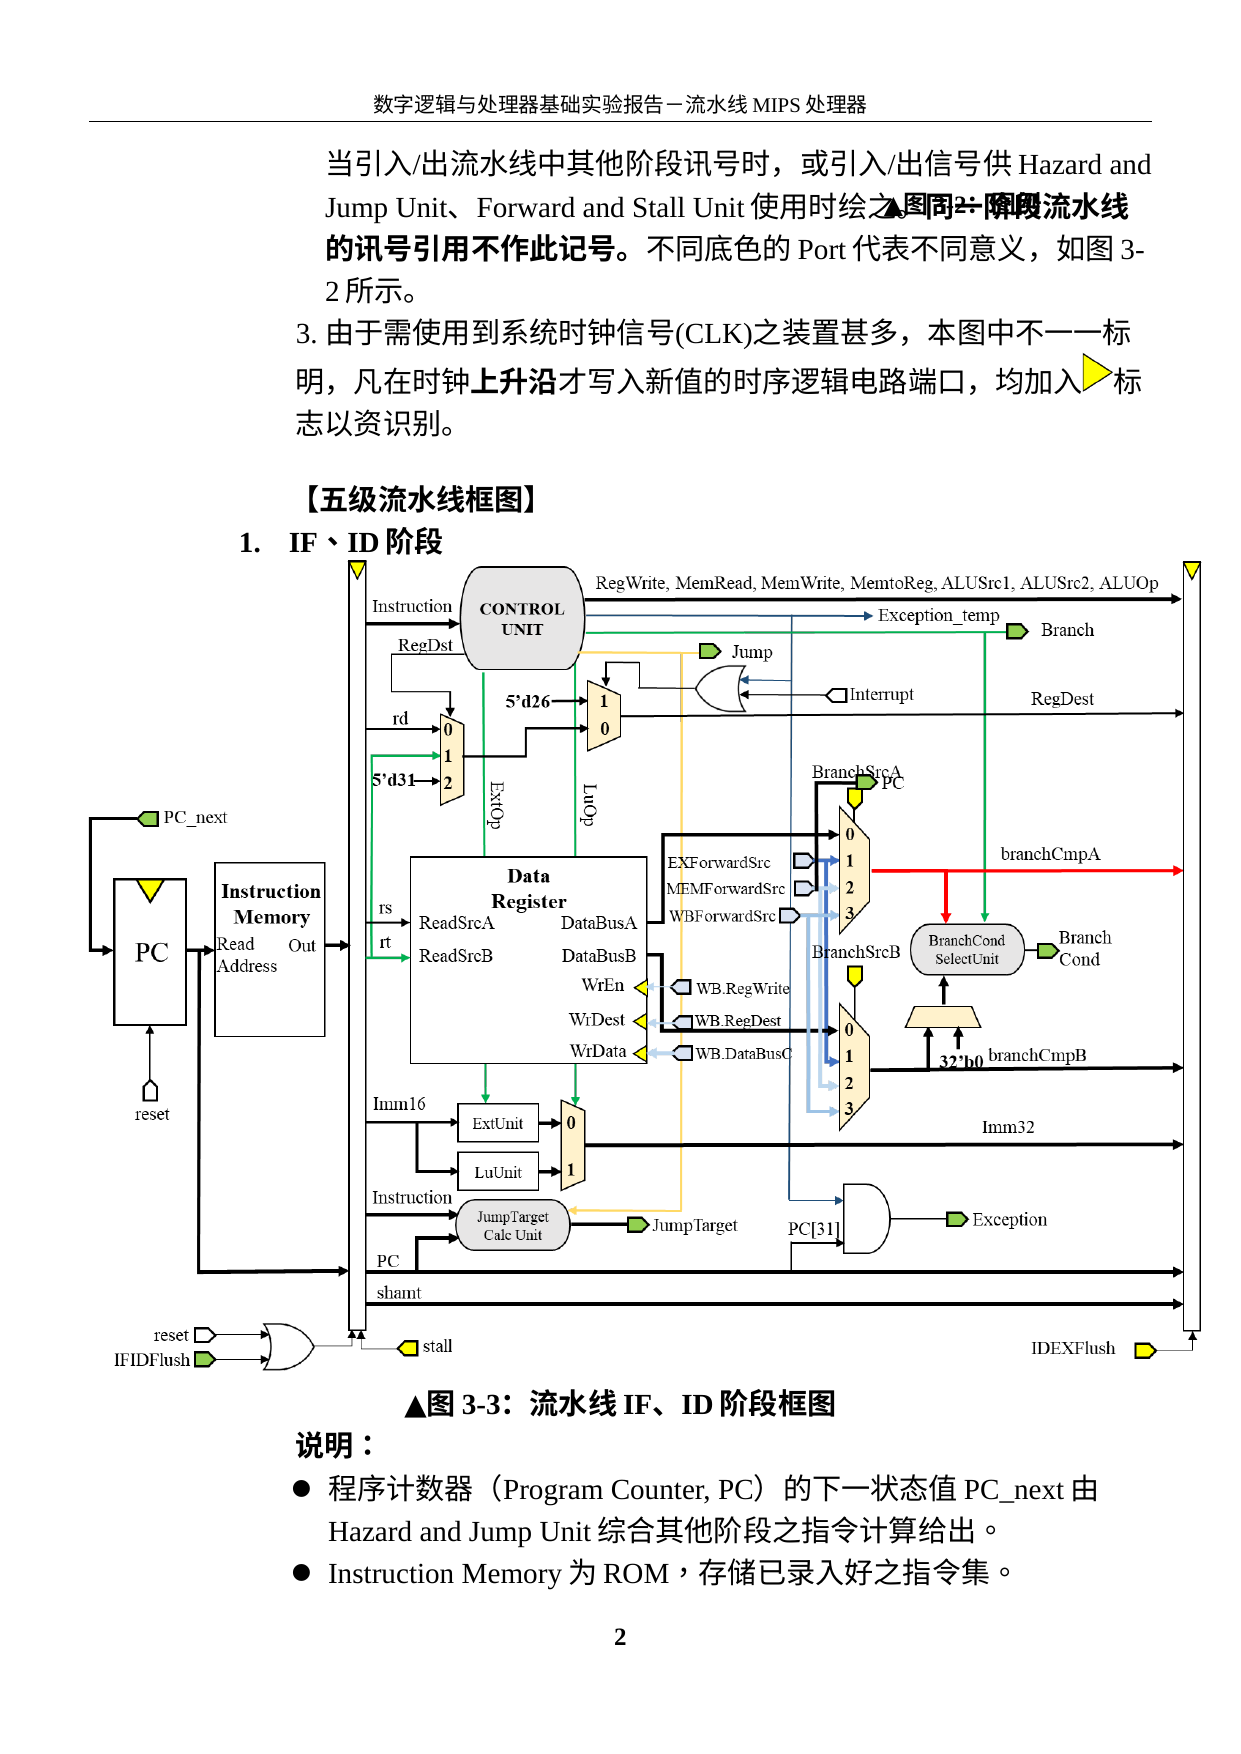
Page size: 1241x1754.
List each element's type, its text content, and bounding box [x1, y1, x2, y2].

list 由于需使用到系统时钟信号(CLK)之装置甚多，本图中不一一标明，凡在时钟上升沿才写入新值的时序逻辑电路端口，均加入标志以资识别。 [295, 310, 1152, 443]
picture [1082, 352, 1113, 392]
list 程序计数器（Program Counter, PC）的下一状态值PC_next由Hazard and Jump Unit综合其他阶段之指令计算给出。 [290, 1465, 1152, 1550]
picture [88, 560, 1208, 1381]
list 【五级流水线框图】 [290, 476, 1152, 518]
list Instruction Memory为ROM，存储已录入好之指令集。 [290, 1550, 1152, 1592]
text 图3-3：流水线IF、ID阶段框图 [89, 1381, 1152, 1423]
text 说明： [295, 1423, 1152, 1465]
list IF、ID阶段 [239, 518, 1152, 560]
list 当引入/出流水线中其他阶段讯号时，或引入/出信号供Hazard and Jump Unit、Forward and Stall Unit使用时绘之。同一阶段流水线的讯号引用不作此记号。不同底色的Port代表不同意义，如图3-2所示。 [325, 141, 1152, 310]
